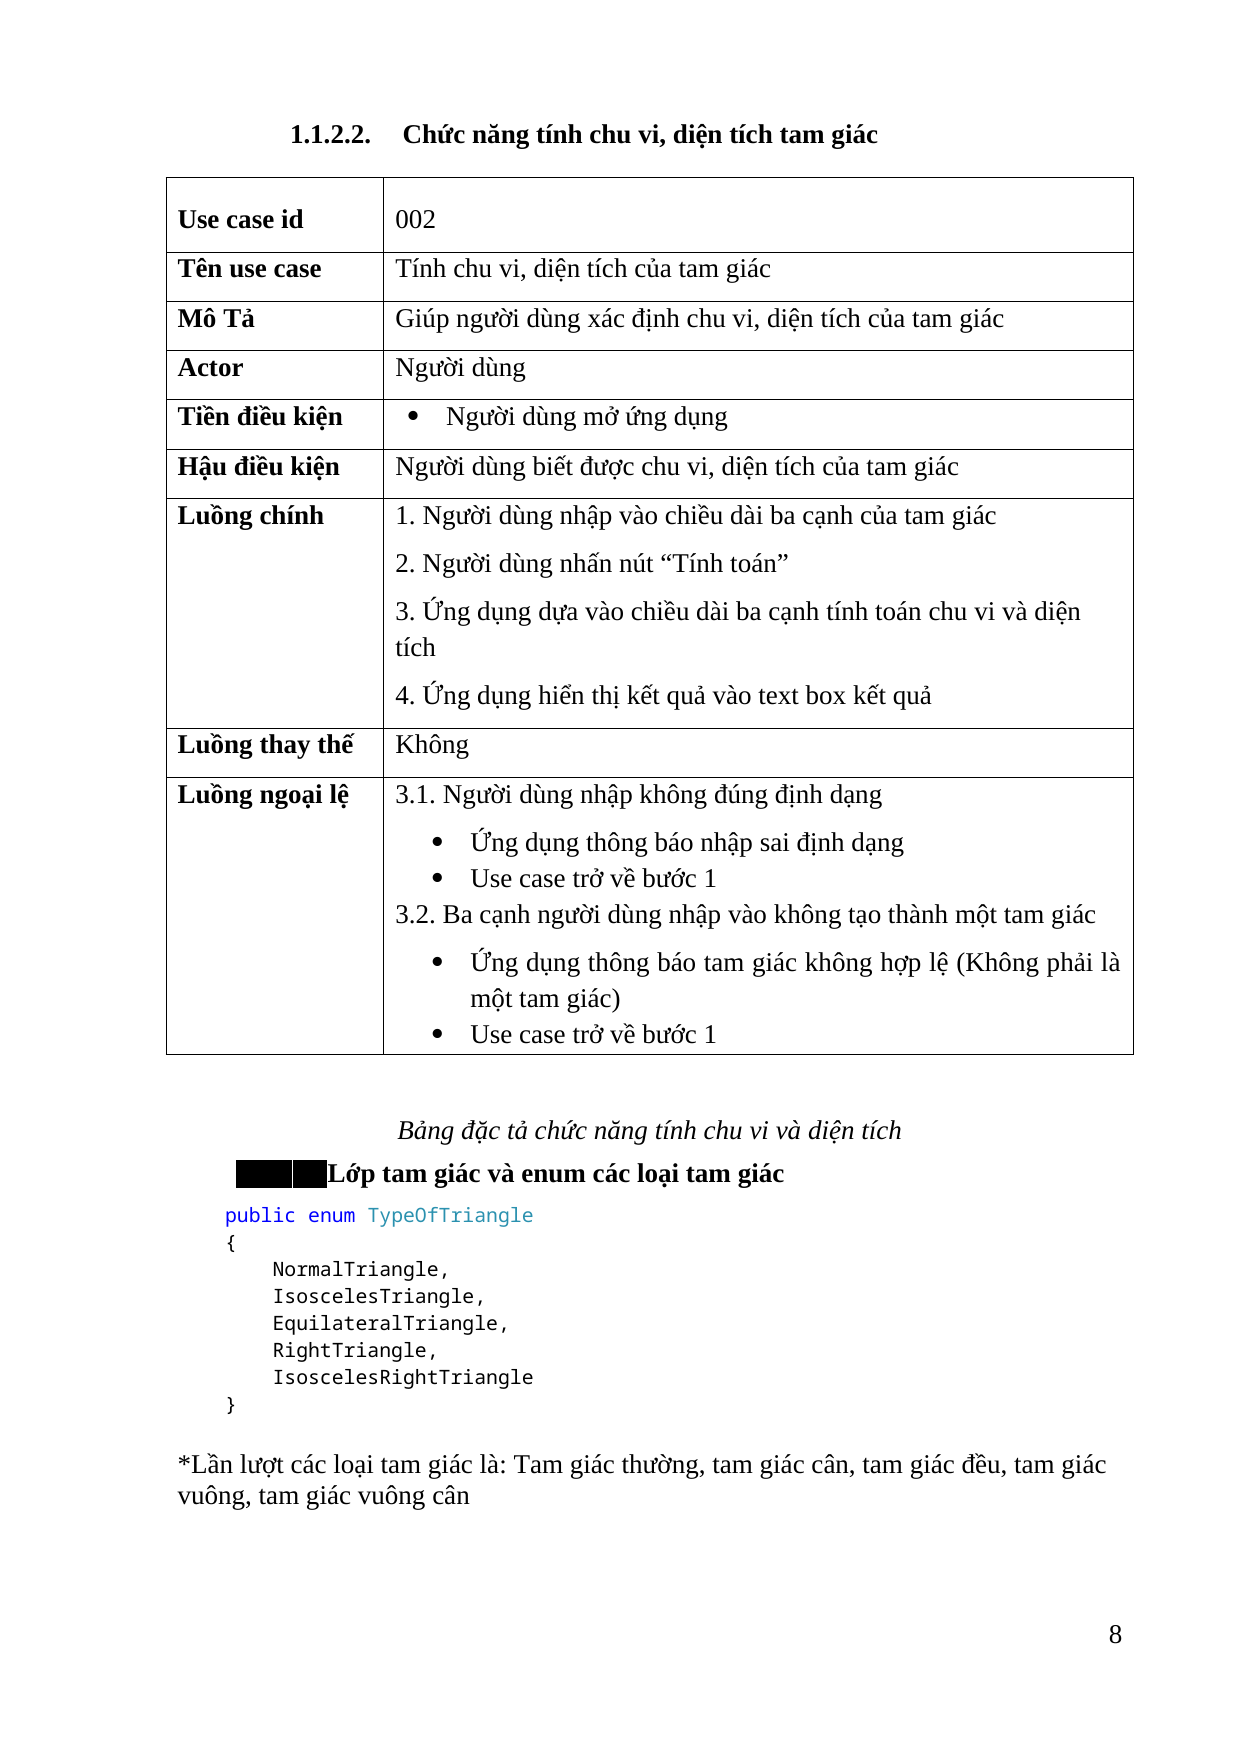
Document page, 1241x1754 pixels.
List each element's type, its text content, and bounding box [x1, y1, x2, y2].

table_cell Người dùng mở ứng dụng [384, 400, 1133, 449]
table_cell Tên use case [167, 253, 383, 301]
table_cell Actor [167, 351, 383, 399]
table_cell Luồng ngoại lệ [167, 778, 383, 1054]
text Bảng đặc tả chức năng tính chu vi và diện tích [177, 1114, 1122, 1145]
table_cell Luồng thay thế [167, 729, 383, 777]
table_header 002 [384, 178, 1133, 252]
table_header Use case id [167, 178, 383, 252]
text public enum TypeOfTriangle [177, 1201, 1122, 1228]
table_cell Mô Tả [167, 302, 383, 350]
table_cell 3.1. Người dùng nhập không đúng định dạng Ứng dụng thông báo nhập sai định dạng Use case trở về bước 1 3.2. Ba cạnh người dùng nhập vào không tạo thành một tam giác Ứng dụng thông báo tam giác không hợp lệ (Không phải là một tam giác) Use case trở về bước 1 [384, 778, 1133, 1054]
table_cell Tiền điều kiện [167, 400, 383, 449]
table_cell Người dùng biết được chu vi, diện tích của tam giác [384, 450, 1133, 498]
table_cell Luồng chính [167, 499, 383, 728]
table_cell Không [384, 729, 1133, 777]
text IsoscelesRightTriangle [177, 1363, 1122, 1390]
text EquilateralTriangle, [177, 1309, 1122, 1336]
subtitle Chức năng tính chu vi, diện tích tam giác [290, 118, 1122, 149]
table_cell Giúp người dùng xác định chu vi, diện tích của tam giác [384, 302, 1133, 350]
text { [177, 1228, 1122, 1255]
table_cell Tính chu vi, diện tích của tam giác [384, 253, 1133, 301]
text NormalTriangle, [177, 1255, 1122, 1282]
subtitle Lớp tam giác và enum các loại tam giác [236, 1157, 1122, 1189]
table_cell 1. Người dùng nhập vào chiều dài ba cạnh của tam giác 2. Người dùng nhấn nút “Tính toán” 3. Ứng dụng dựa vào chiều dài ba cạnh tính toán chu vi và diện tích 4. Ứng dụng hiển thị kết quả vào text box kết quả [384, 499, 1133, 728]
table_cell Hậu điều kiện [167, 450, 383, 498]
text RightTriangle, [177, 1336, 1122, 1363]
text } [177, 1390, 1122, 1417]
text IsoscelesTriangle, [177, 1282, 1122, 1309]
table_cell Người dùng [384, 351, 1133, 399]
text *Lần lượt các loại tam giác là: Tam giác thường, tam giác cân, tam giác đều, tam giác vuông, tam giác vuông cân [177, 1448, 1122, 1510]
